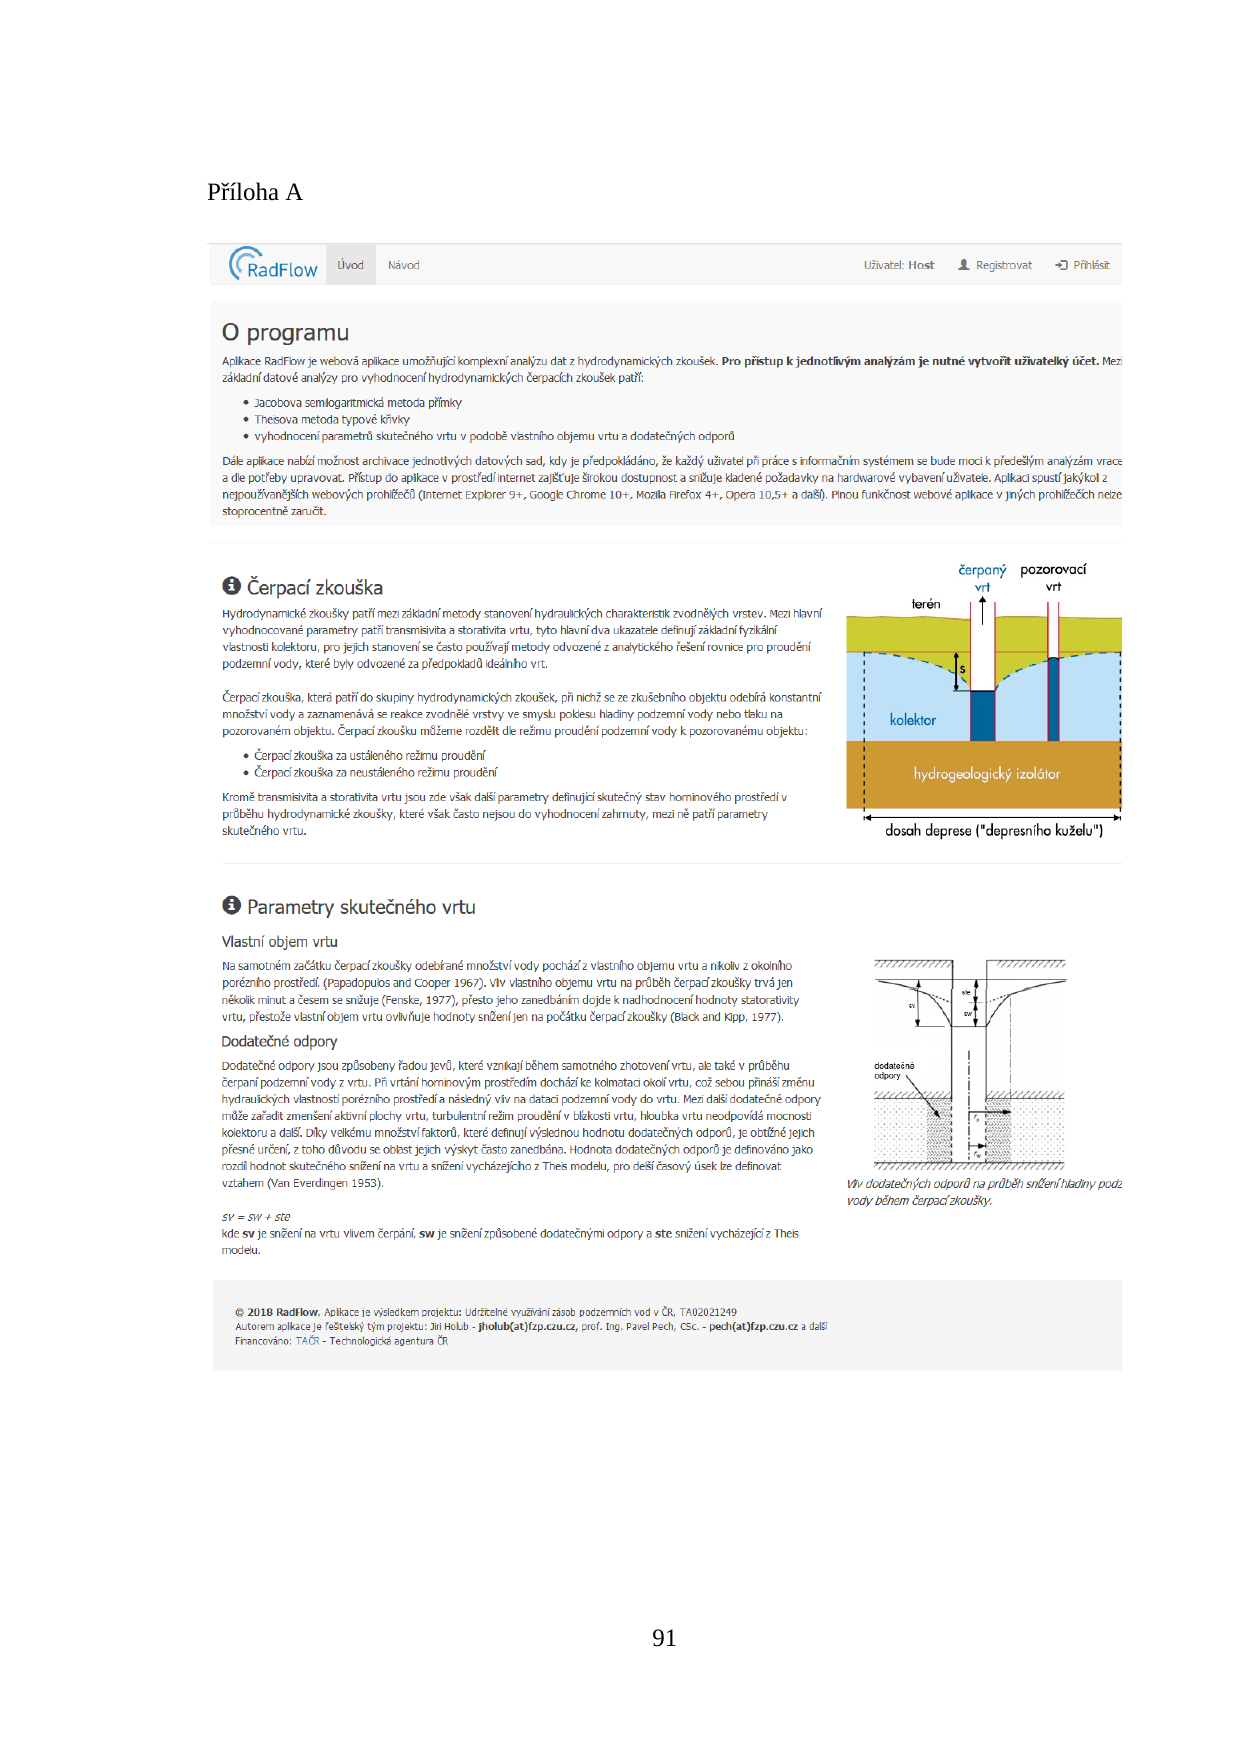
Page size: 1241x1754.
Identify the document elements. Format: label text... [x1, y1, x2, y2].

picture [206, 241, 1123, 1372]
text Příloha A [207, 177, 1122, 206]
